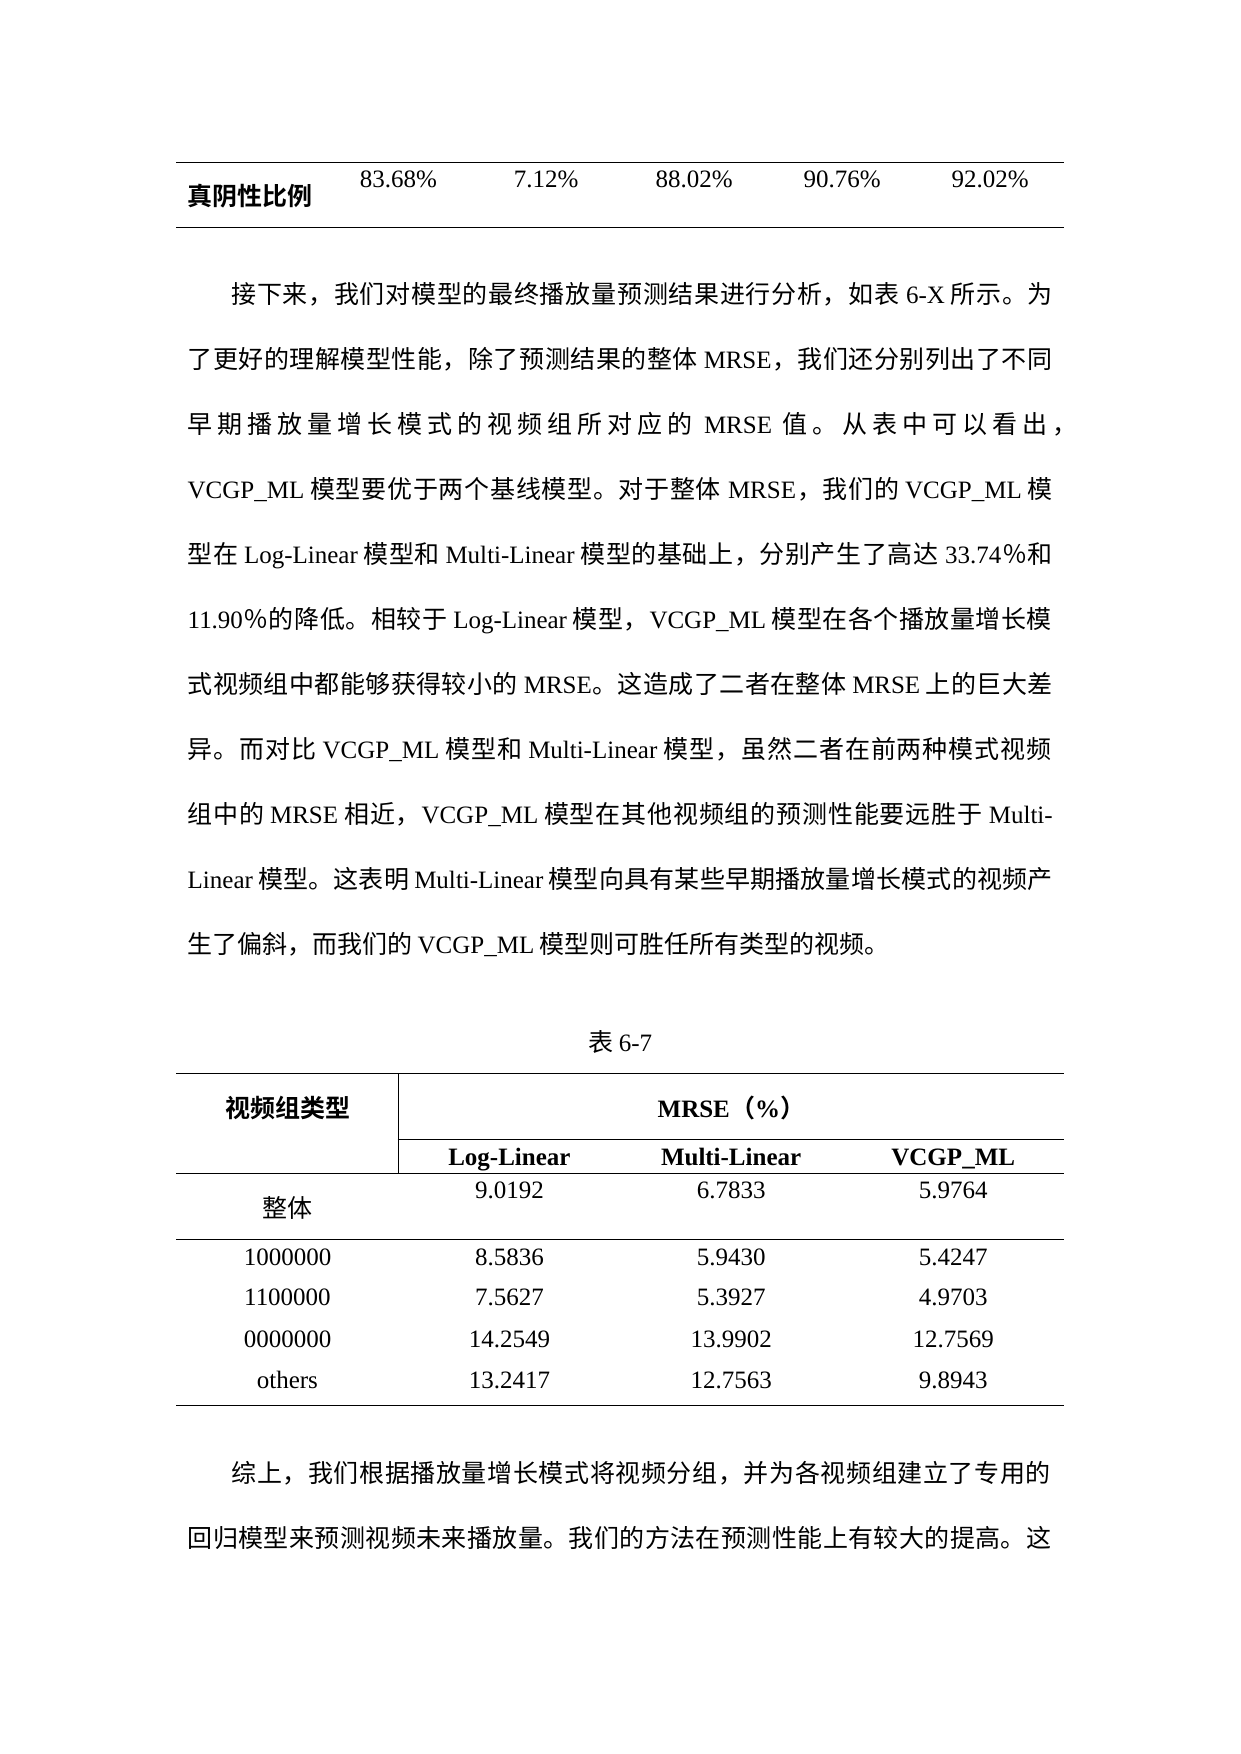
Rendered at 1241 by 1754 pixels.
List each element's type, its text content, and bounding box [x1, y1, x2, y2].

table_cell 整体 [176, 1174, 398, 1239]
table_cell 8.5836 [398, 1240, 620, 1280]
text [187, 1439, 1053, 1569]
table_cell 9.8943 [842, 1364, 1064, 1405]
table_cell 7.12% [472, 163, 620, 227]
table_cell 90.76% [768, 163, 916, 227]
table_cell 5.4247 [842, 1240, 1064, 1280]
table_cell 1100000 [176, 1280, 398, 1322]
table_cell 12.7569 [842, 1322, 1064, 1364]
table_cell 1000000 [176, 1240, 398, 1280]
table_header 视频组类型 [176, 1074, 398, 1173]
table_cell 6.7833 [620, 1174, 842, 1239]
table_cell Multi-Linear [620, 1140, 842, 1173]
text 接下来，我们对模型的最终播放量预测结果进行分析，如表6-X所示。为了更好的理解模型性能，除了预测结果的整体MRSE，我们还分别列出了不同早期播放量增长模式的视频组所对应的MRSE值。从表中可以看出，VCGP_ML模型要优于两个基线模型。对于整体MRSE，我们的VCGP_ML模型在Log-Linear模型和Multi-Linear模型的基础上，分别产生了高达33.74％和11.90％的降低。相较于Log-Linear模型，VCGP_ML模型在各个播放量增长模式视频组中都能够获得较小的MRSE。这造成了二者在整体MRSE上的巨大差异。而对比VCGP_ML模型和Multi-Linear模型，虽然二者在前两种模式视频组中的MRSE相近，VCGP_ML模型在其他视频组的预测性能要远胜于Multi-Linear模型。这表明Multi-Linear模型向具有某些早期播放量增长模式的视频产生了偏斜，而我们的VCGP_ML模型则可胜任所有类型的视频。 [187, 261, 1053, 976]
table_cell 5.9430 [620, 1240, 842, 1280]
table_header MRSE（%） [399, 1074, 1064, 1139]
table_cell 83.68% [324, 163, 472, 227]
table_cell VCGP_ML [842, 1140, 1064, 1173]
table_cell 9.0192 [398, 1174, 620, 1239]
table_cell 12.7563 [620, 1364, 842, 1405]
table_cell 13.2417 [398, 1364, 620, 1405]
text 表6-7 [187, 1008, 1053, 1073]
table_cell 92.02% [916, 163, 1064, 227]
table_cell 0000000 [176, 1322, 398, 1364]
table_cell 真阴性比例 [176, 163, 324, 227]
table_cell 4.9703 [842, 1280, 1064, 1322]
table_cell Log-Linear [399, 1140, 620, 1173]
table_cell 88.02% [620, 163, 768, 227]
table_cell others [176, 1364, 398, 1405]
table_cell 13.9902 [620, 1322, 842, 1364]
table_cell 5.3927 [620, 1280, 842, 1322]
table_cell 14.2549 [398, 1322, 620, 1364]
table_cell 7.5627 [398, 1280, 620, 1322]
table_cell 5.9764 [842, 1174, 1064, 1239]
